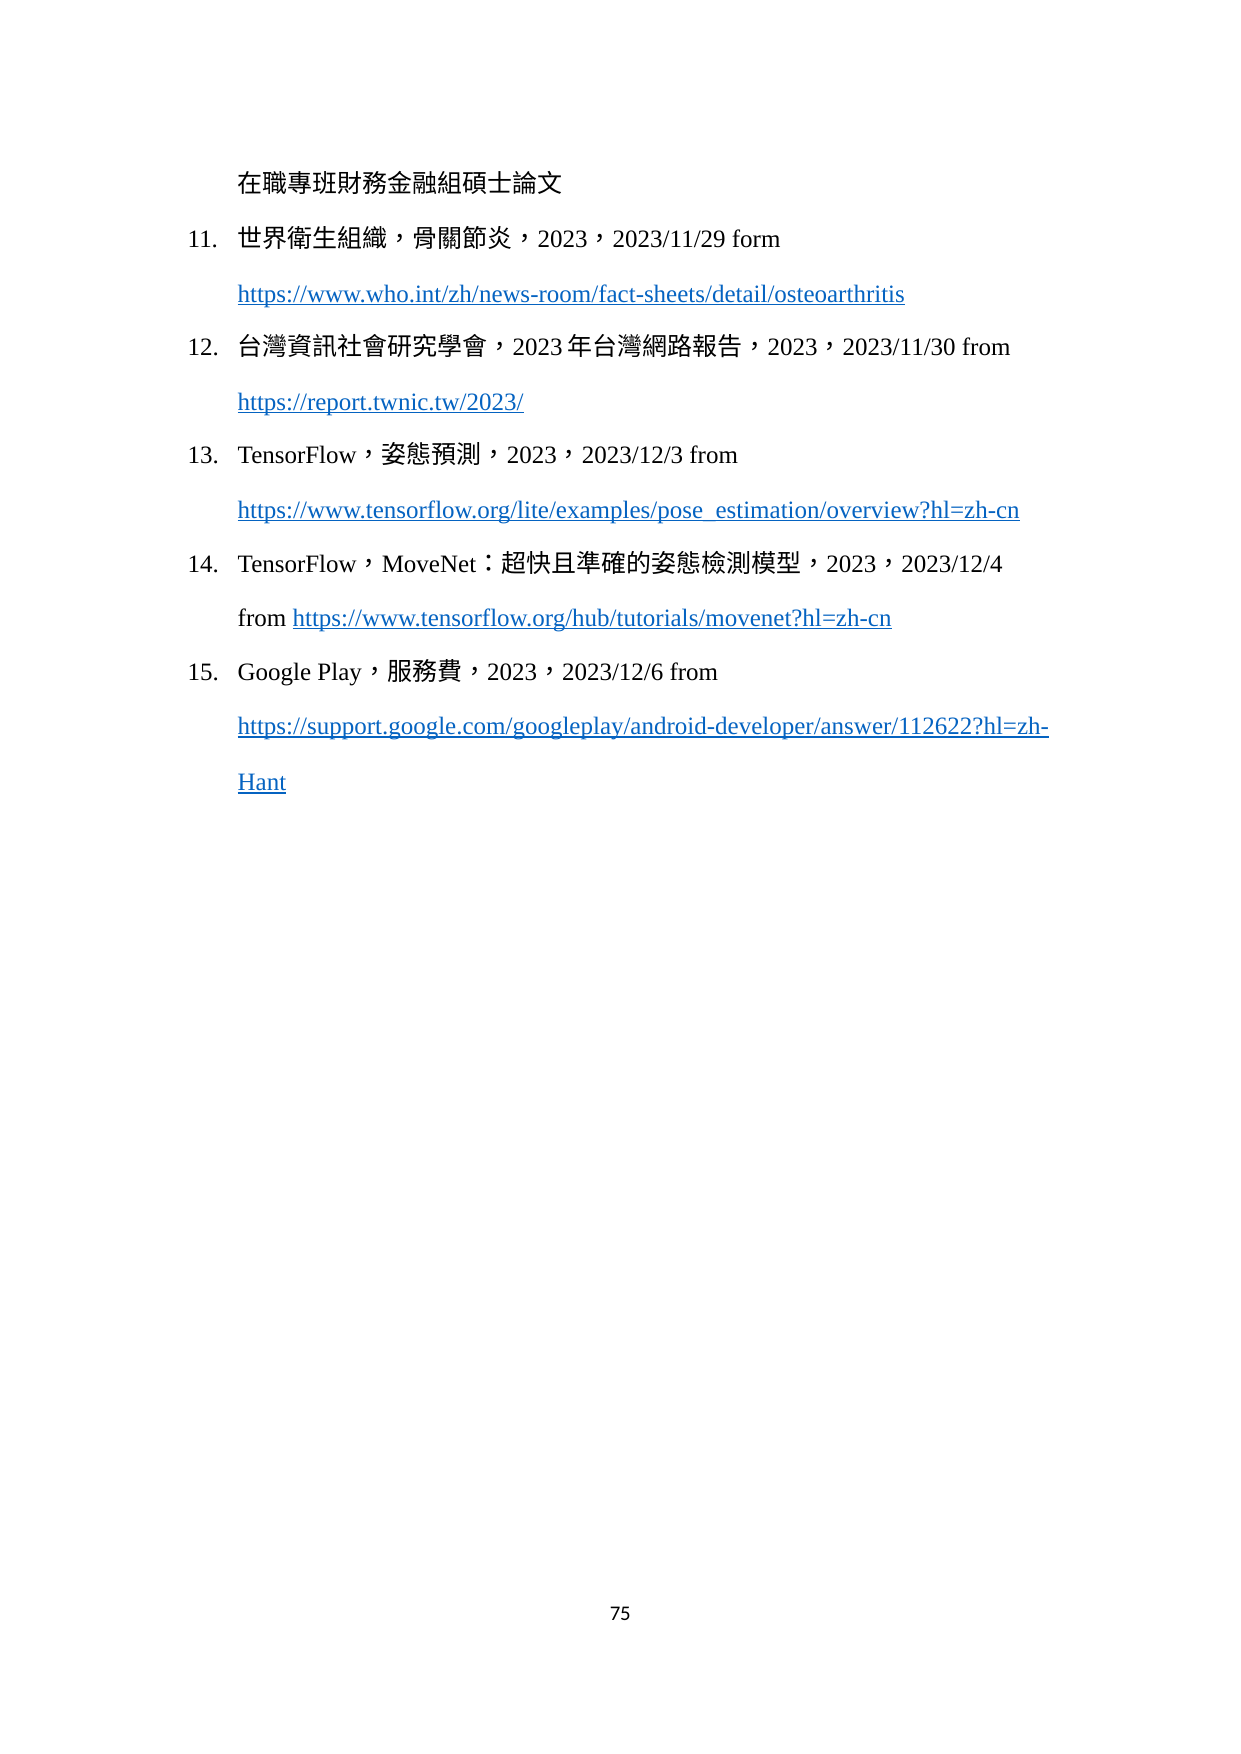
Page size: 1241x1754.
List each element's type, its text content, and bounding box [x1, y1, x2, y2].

list TensorFlow，MoveNet：超快且準確的姿態檢測模型，2023，2023/12/4 from https://www.tensorflow.org/hub/tutorials/movenet?hl=zh-cn [187, 542, 1053, 636]
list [187, 162, 1053, 200]
list 台灣資訊社會研究學會，2023年台灣網路報告，2023，2023/11/30 from https://report.twnic.tw/2023/ [187, 326, 1053, 420]
list TensorFlow，姿態預測，2023，2023/12/3 from https://www.tensorflow.org/lite/examples/pose_estimation/overview?hl=zh-cn [187, 434, 1053, 528]
list Google Play，服務費，2023，2023/12/6 from https://support.google.com/googleplay/android-developer/answer/112622?hl=zh-Hant [187, 651, 1053, 801]
list 世界衛生組織，骨關節炎，2023，2023/11/29 form https://www.who.int/zh/news-room/fact-sheets/detail/osteoarthritis [187, 218, 1053, 312]
